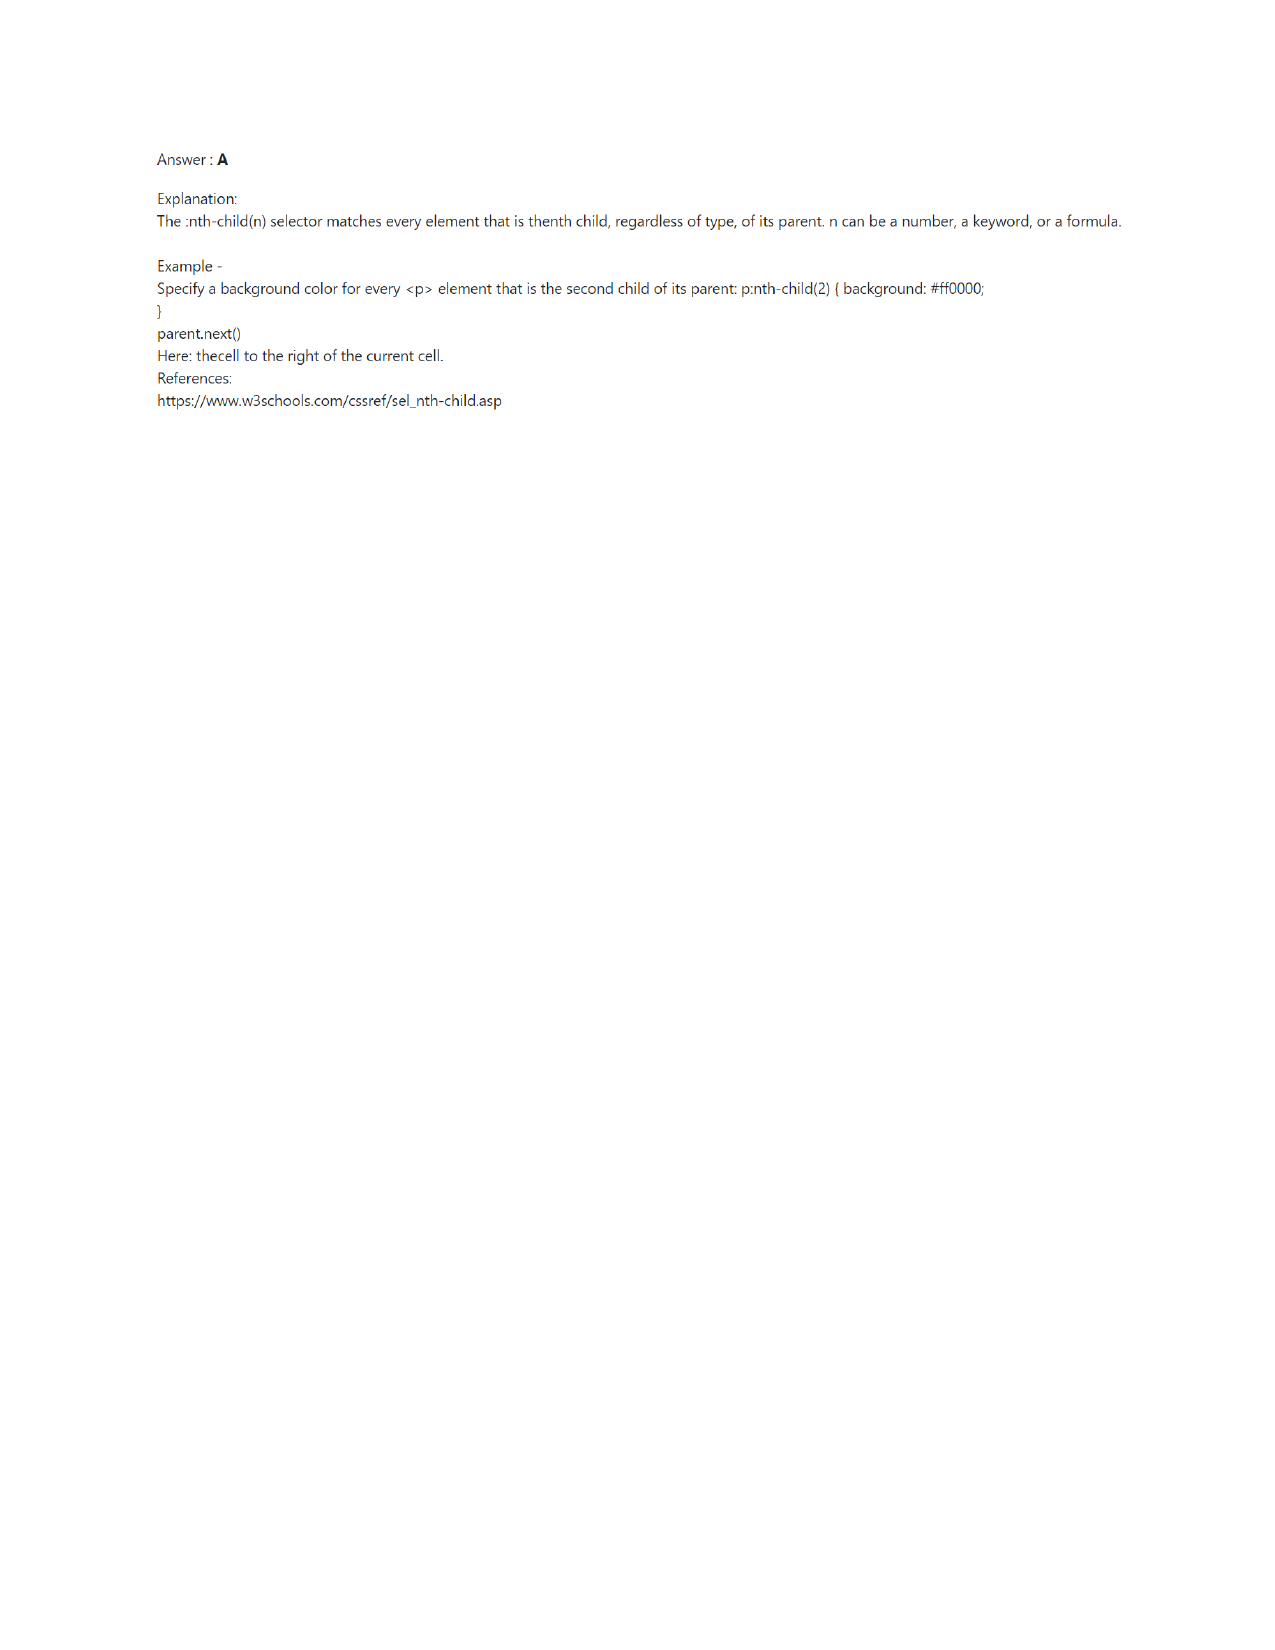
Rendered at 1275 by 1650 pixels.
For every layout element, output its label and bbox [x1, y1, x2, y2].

picture [150, 150, 1125, 412]
